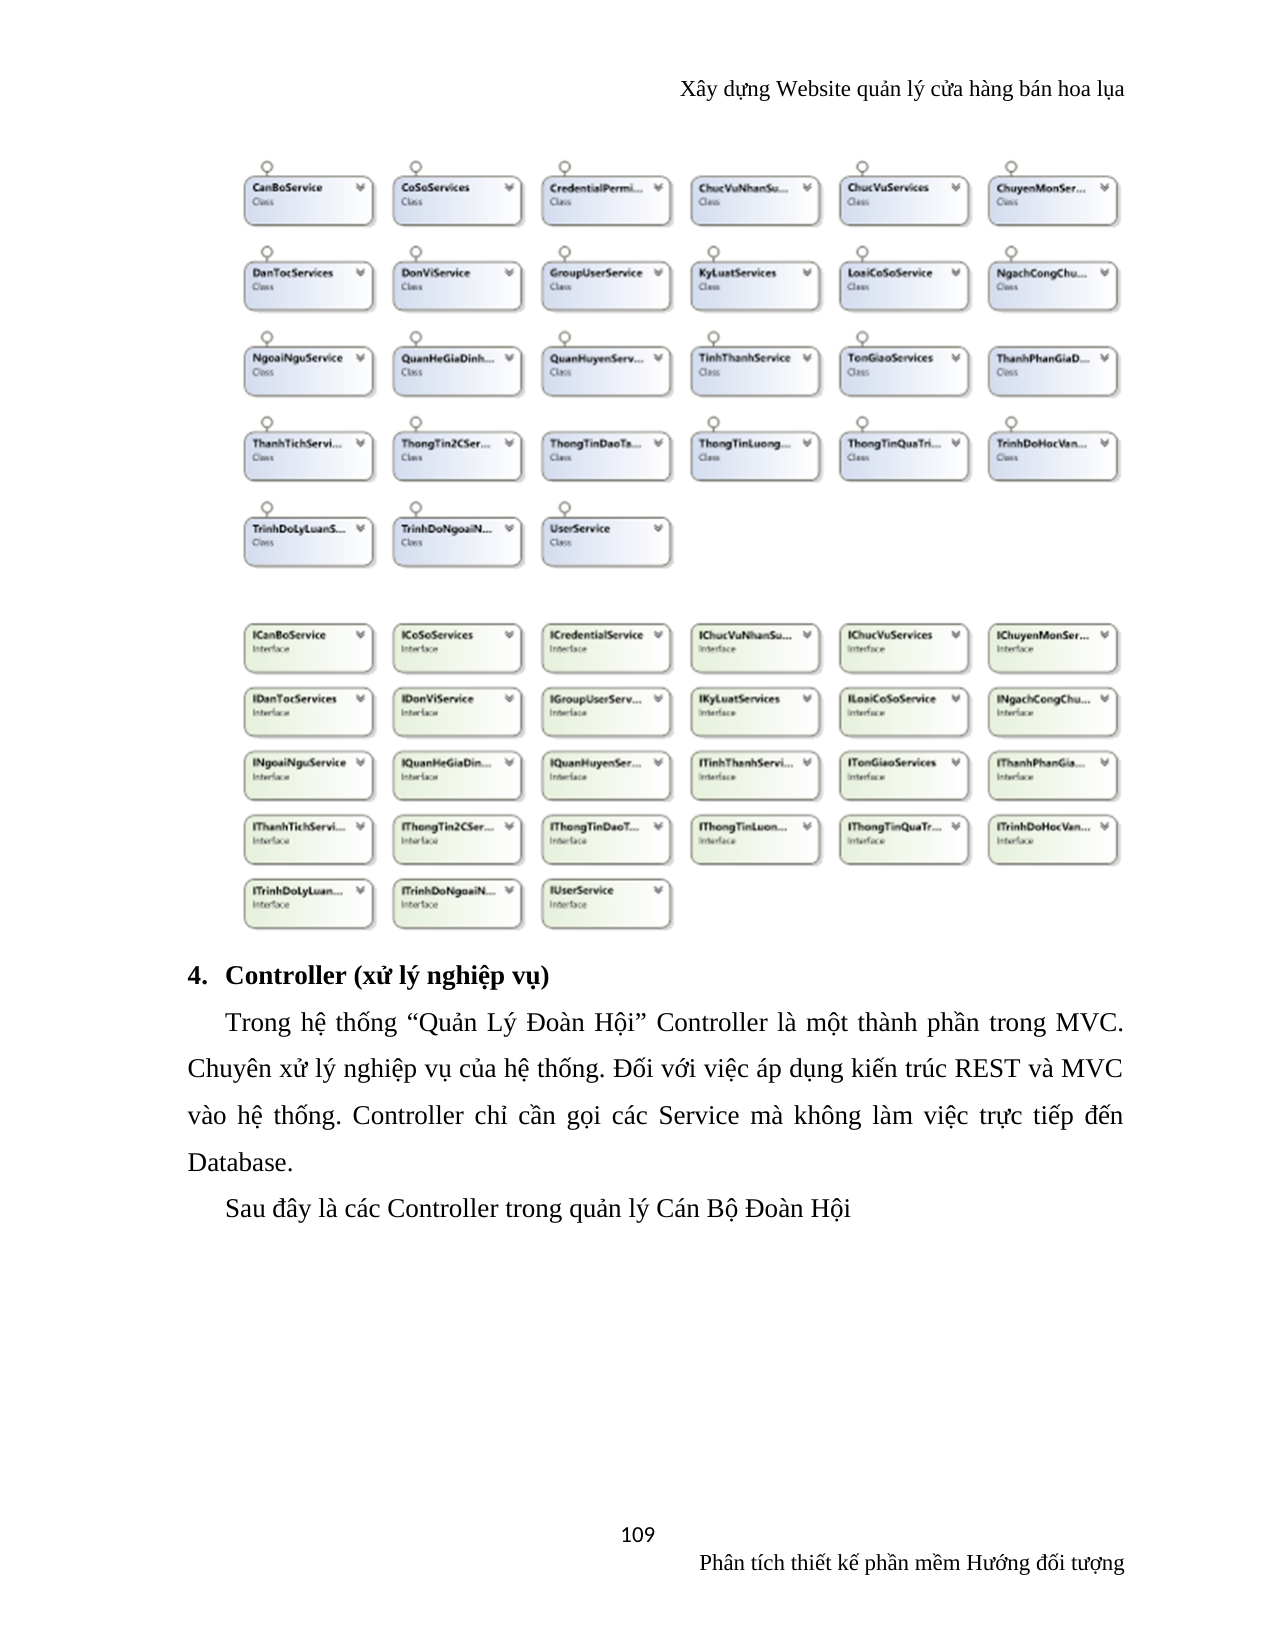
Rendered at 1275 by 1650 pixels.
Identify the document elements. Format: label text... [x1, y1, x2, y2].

picture [225, 150, 1174, 946]
list Controller (xử lý nghiệp vụ) [187, 959, 1125, 990]
list Trong hệ thống “Quản Lý Đoàn Hội” Controller là một thành phần trong MVC. Chuyên xử lý nghiệp vụ của hệ thống. Đối với việc áp dụng kiến trúc REST và MVC vào hệ thống. Controller chỉ cần gọi các Service mà không làm việc trực tiếp đến Database. [187, 1006, 1125, 1177]
list Sau đây là các Controller trong quản lý Cán Bộ Đoàn Hội [187, 1192, 1125, 1223]
